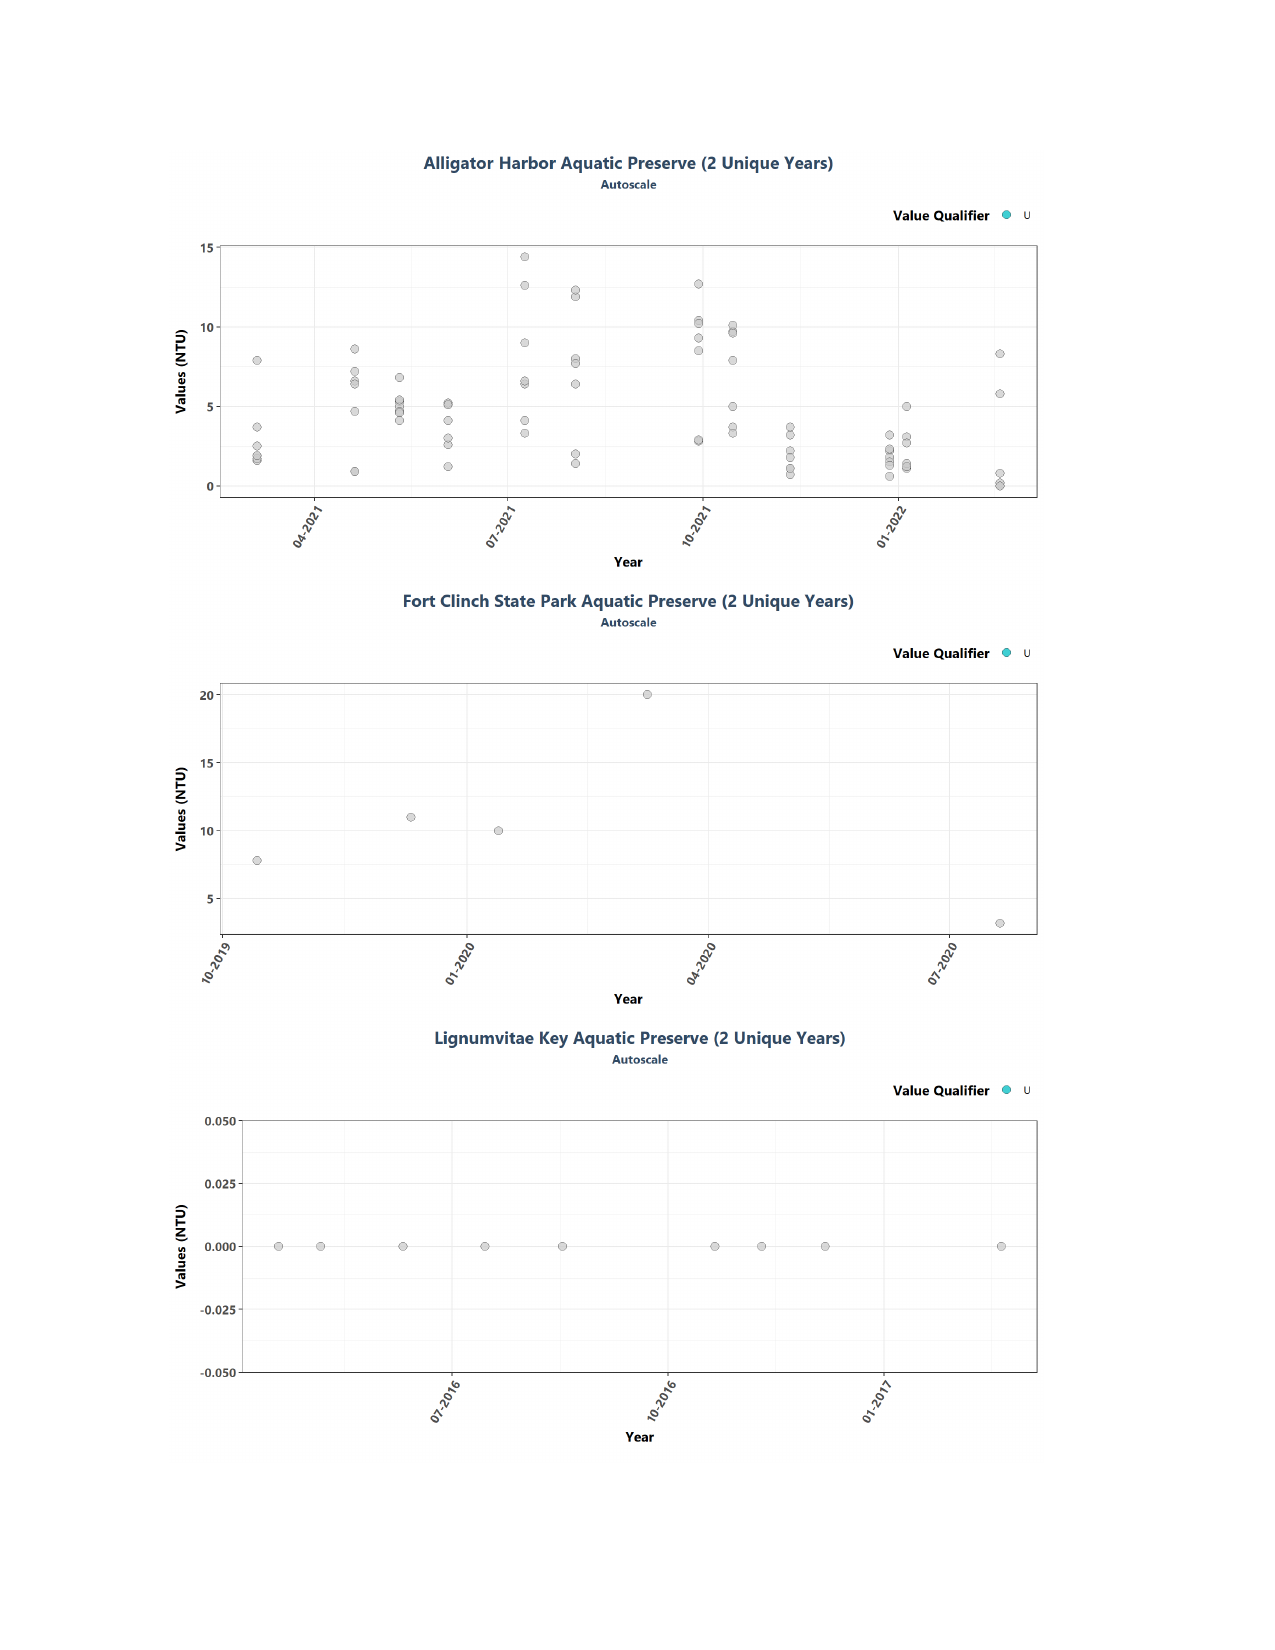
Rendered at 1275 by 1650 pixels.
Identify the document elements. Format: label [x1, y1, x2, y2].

picture [168, 150, 1044, 1463]
